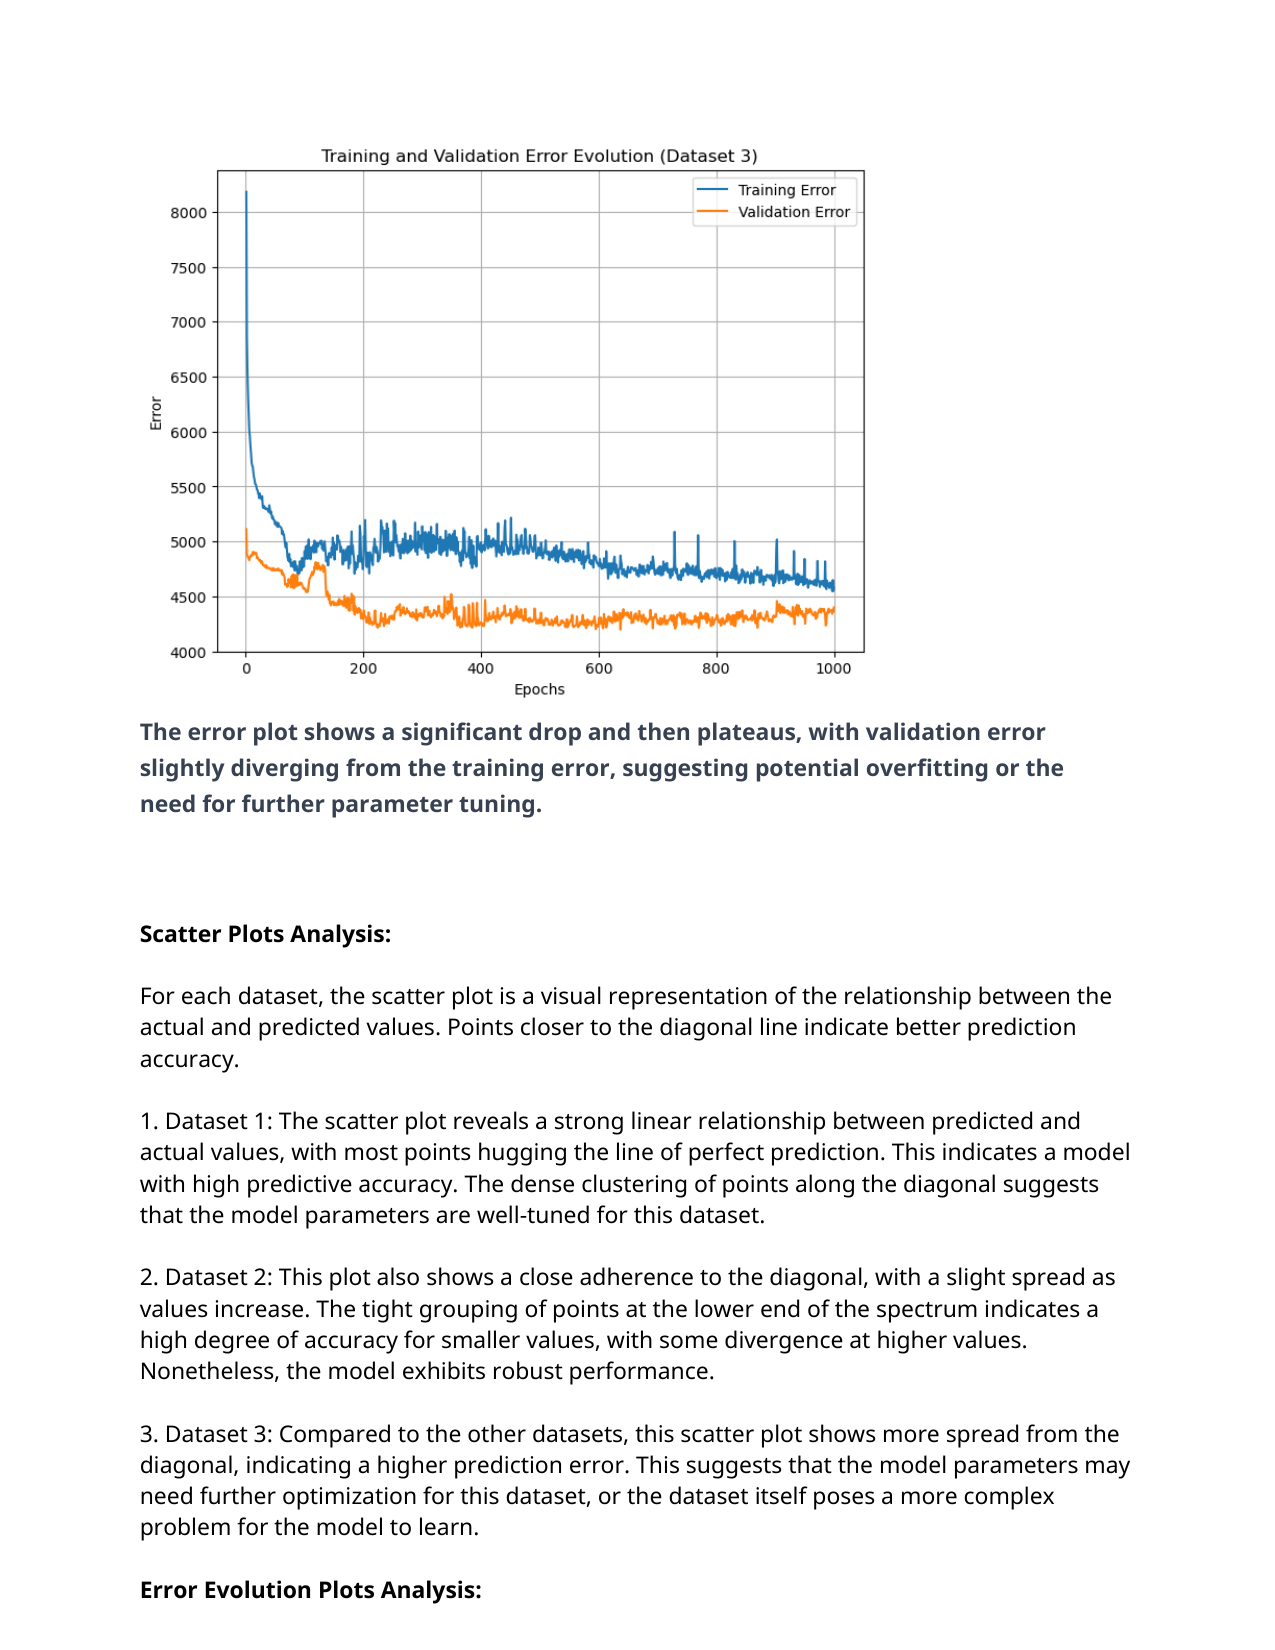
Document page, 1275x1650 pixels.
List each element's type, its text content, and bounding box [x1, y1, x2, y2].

picture [139, 139, 873, 707]
text 1. Dataset 1: The scatter plot reveals a strong linear relationship between predicted and actual values, with most points hugging the line of perfect prediction. This indicates a model with high predictive accuracy. The dense clustering of points along the diagonal suggests that the model parameters are well-tuned for this dataset. [139, 1105, 1139, 1230]
subtitle The error plot shows a significant drop and then plateaus, with validation error slightly diverging from the training error, suggesting potential overfitting or the need for further parameter tuning. [139, 716, 1120, 819]
text 3. Dataset 3: Compared to the other datasets, this scatter plot shows more spread from the diagonal, indicating a higher prediction error. This suggests that the model parameters may need further optimization for this dataset, or the dataset itself poses a more complex problem for the model to learn. [139, 1417, 1139, 1542]
text Error Evolution Plots Analysis: [139, 1574, 1139, 1605]
text 2. Dataset 2: This plot also shows a close adherence to the diagonal, with a slight spread as values increase. The tight grouping of points at the lower end of the spectrum indicates a high degree of accuracy for smaller values, with some divergence at higher values. Nonetheless, the model exhibits robust performance. [139, 1261, 1139, 1386]
text Scatter Plots Analysis: [139, 917, 1139, 949]
text For each dataset, the scatter plot is a visual representation of the relationship between the actual and predicted values. Points closer to the diagonal line indicate better prediction accuracy. [139, 980, 1139, 1074]
